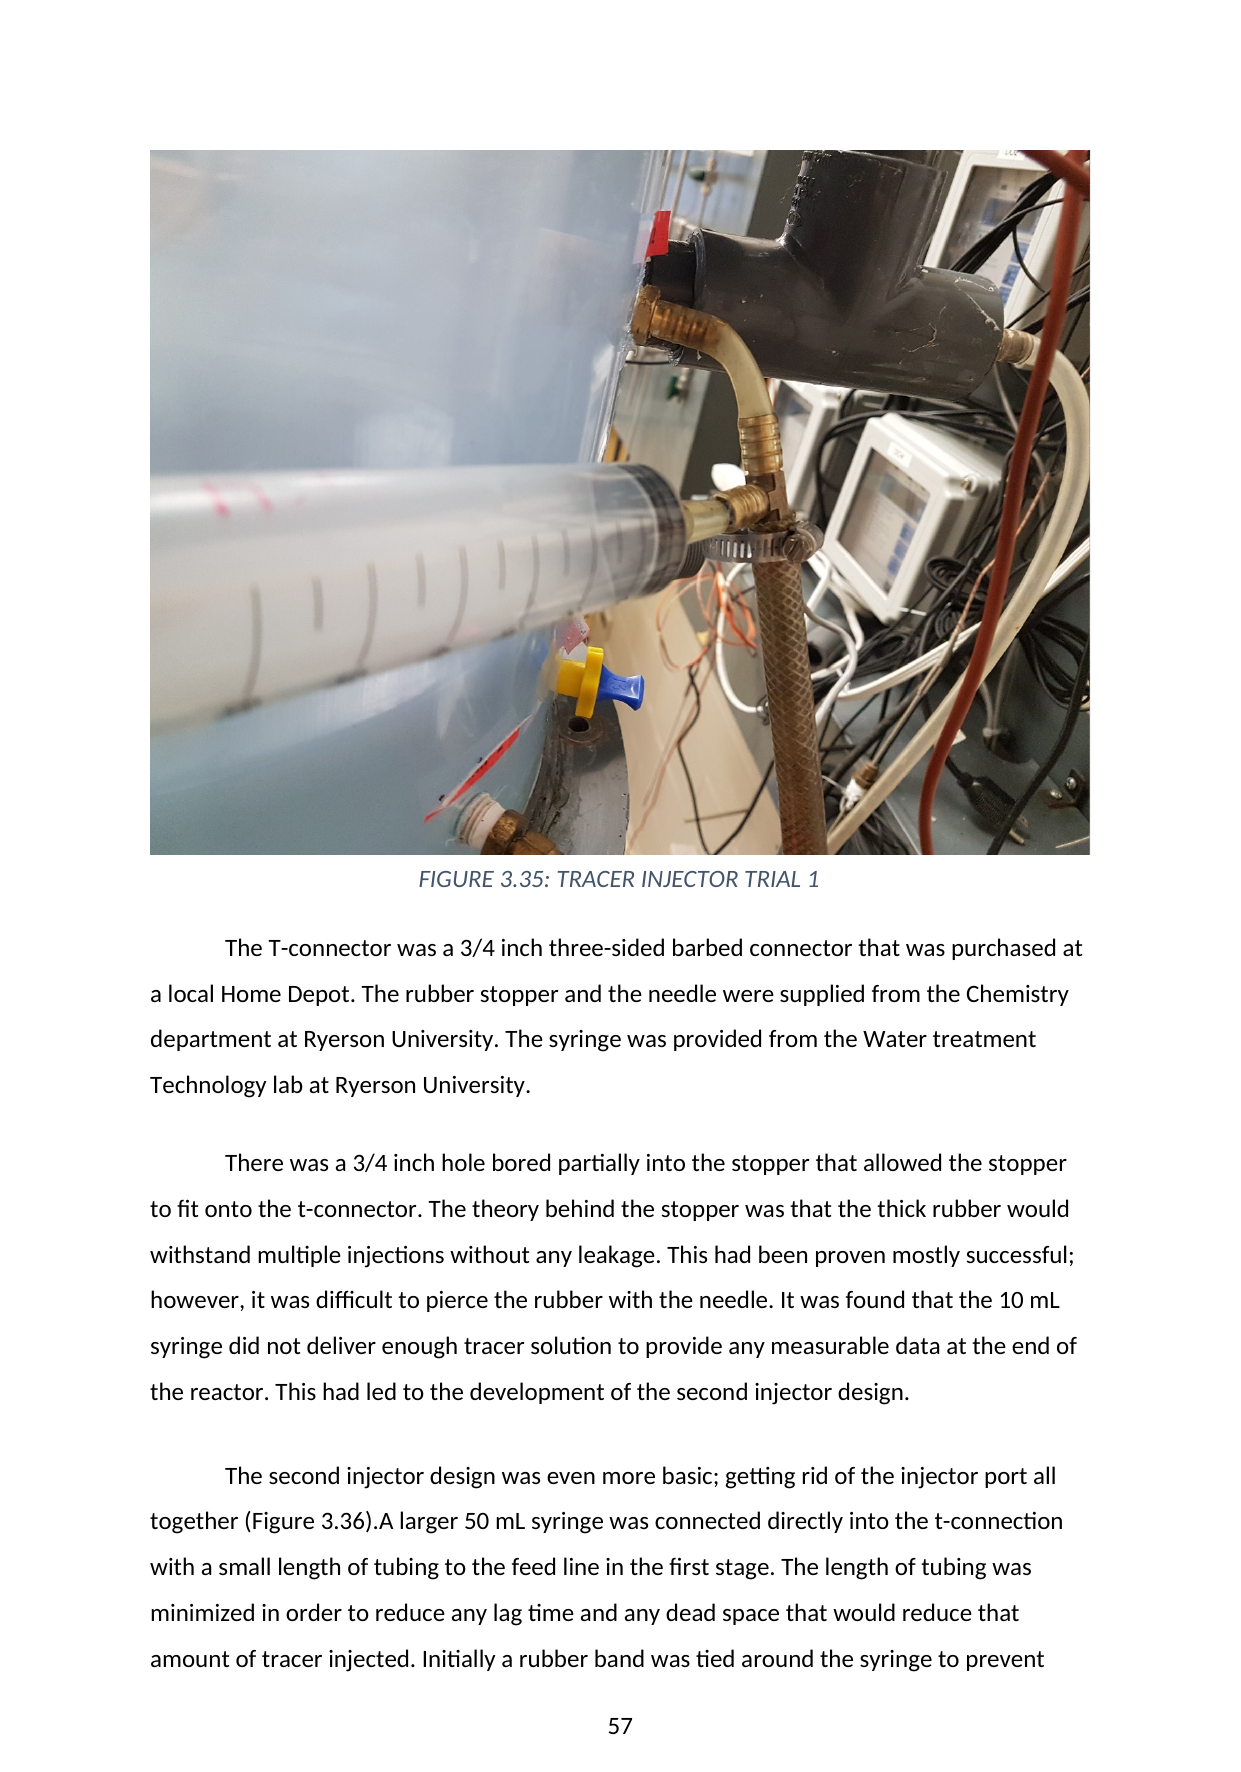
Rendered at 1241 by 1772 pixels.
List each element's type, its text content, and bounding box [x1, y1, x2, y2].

text The T-connector was a 3/4 inch three-sided barbed connector that was purchased at a local Home Depot. The rubber stopper and the needle were supplied from the Chemistry department at Ryerson University. The syringe was provided from the Water treatment Technology lab at Ryerson University. [150, 932, 1090, 1100]
text There was a 3/4 inch hole bored partially into the stopper that allowed the stopper to fit onto the t-connector. The theory behind the stopper was that the thick rubber would withstand multiple injections without any leakage. This had been proven mostly successful; however, it was difficult to pierce the rubber with the needle. It was found that the 10 mL syringe did not deliver enough tracer solution to provide any measurable data at the end of the reactor. This had led to the development of the second injector design. [150, 1147, 1090, 1406]
picture [150, 150, 1091, 855]
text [150, 1460, 1090, 1673]
